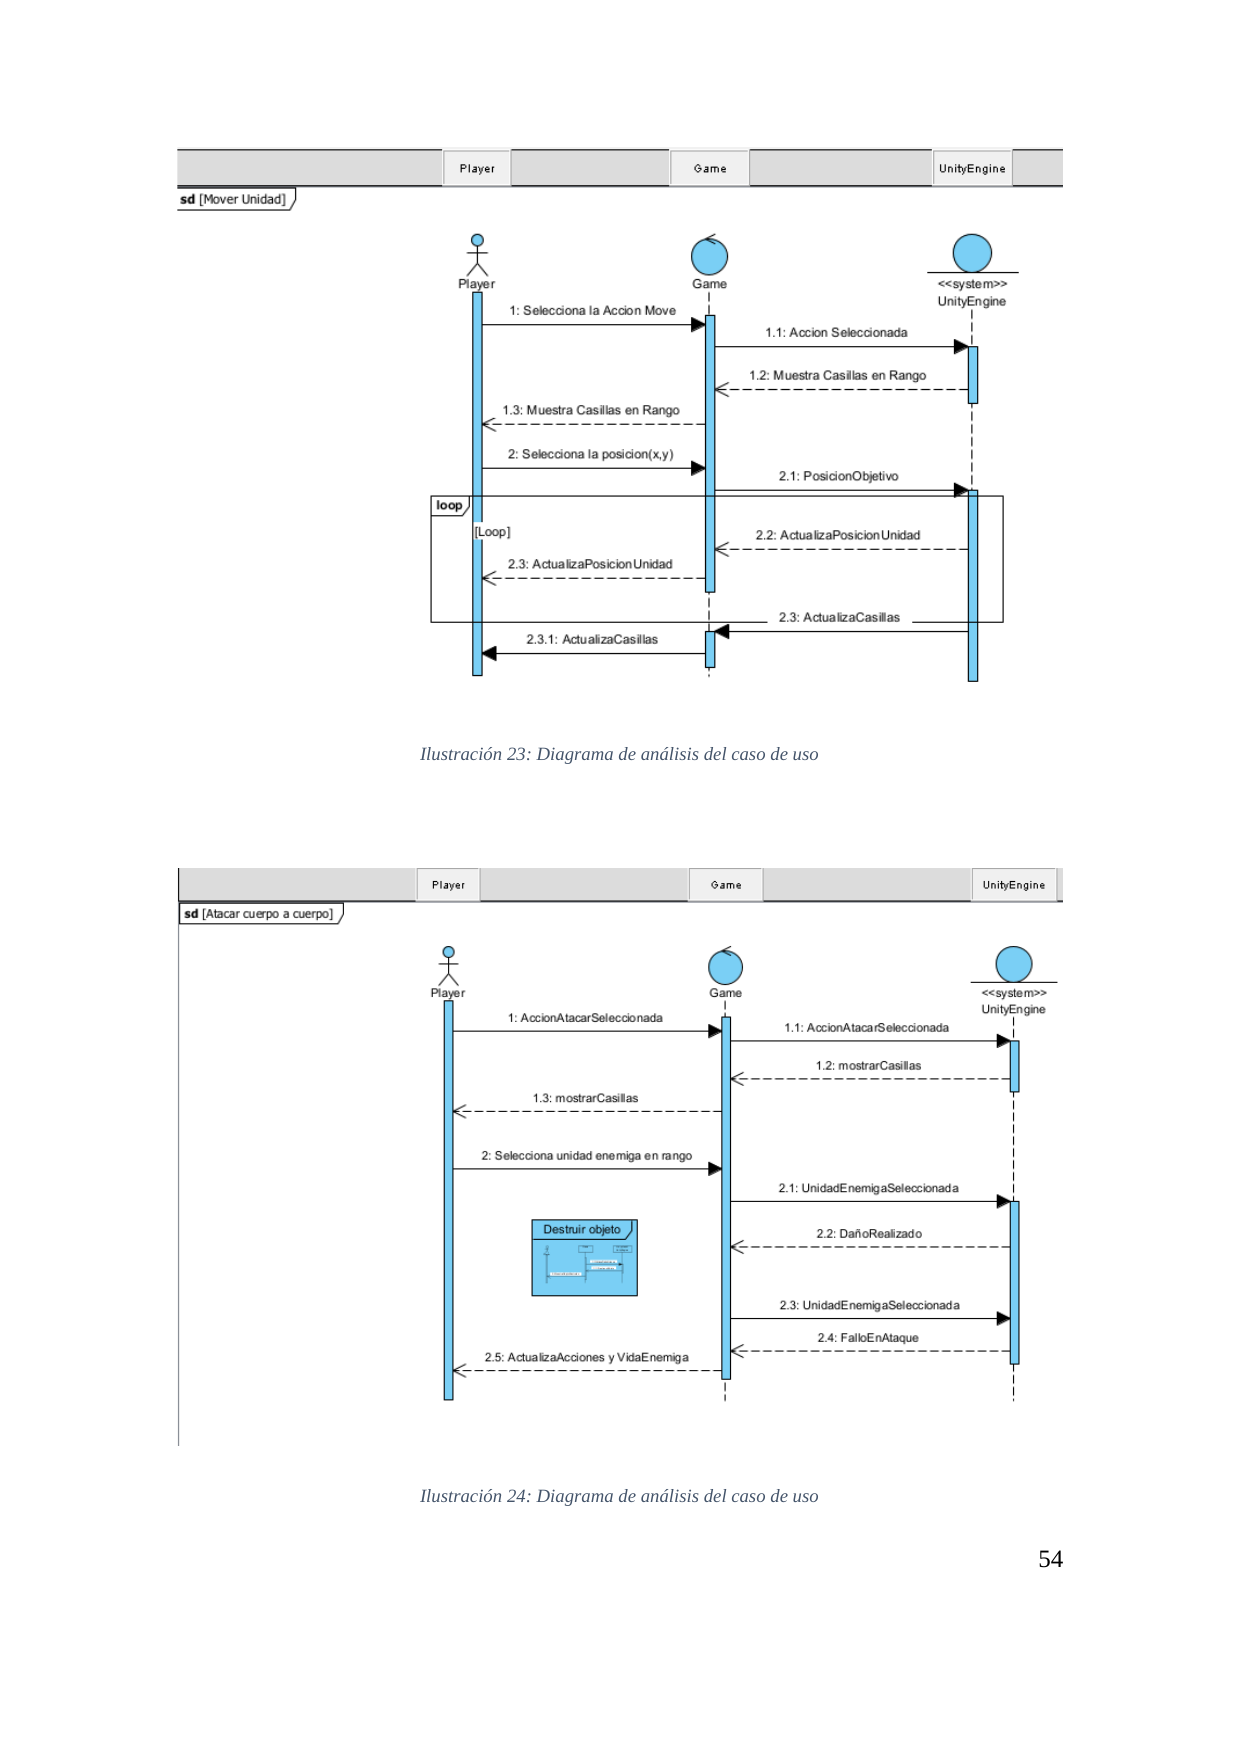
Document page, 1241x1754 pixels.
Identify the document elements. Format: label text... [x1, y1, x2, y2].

picture [177, 868, 1063, 1446]
picture [177, 147, 1063, 704]
